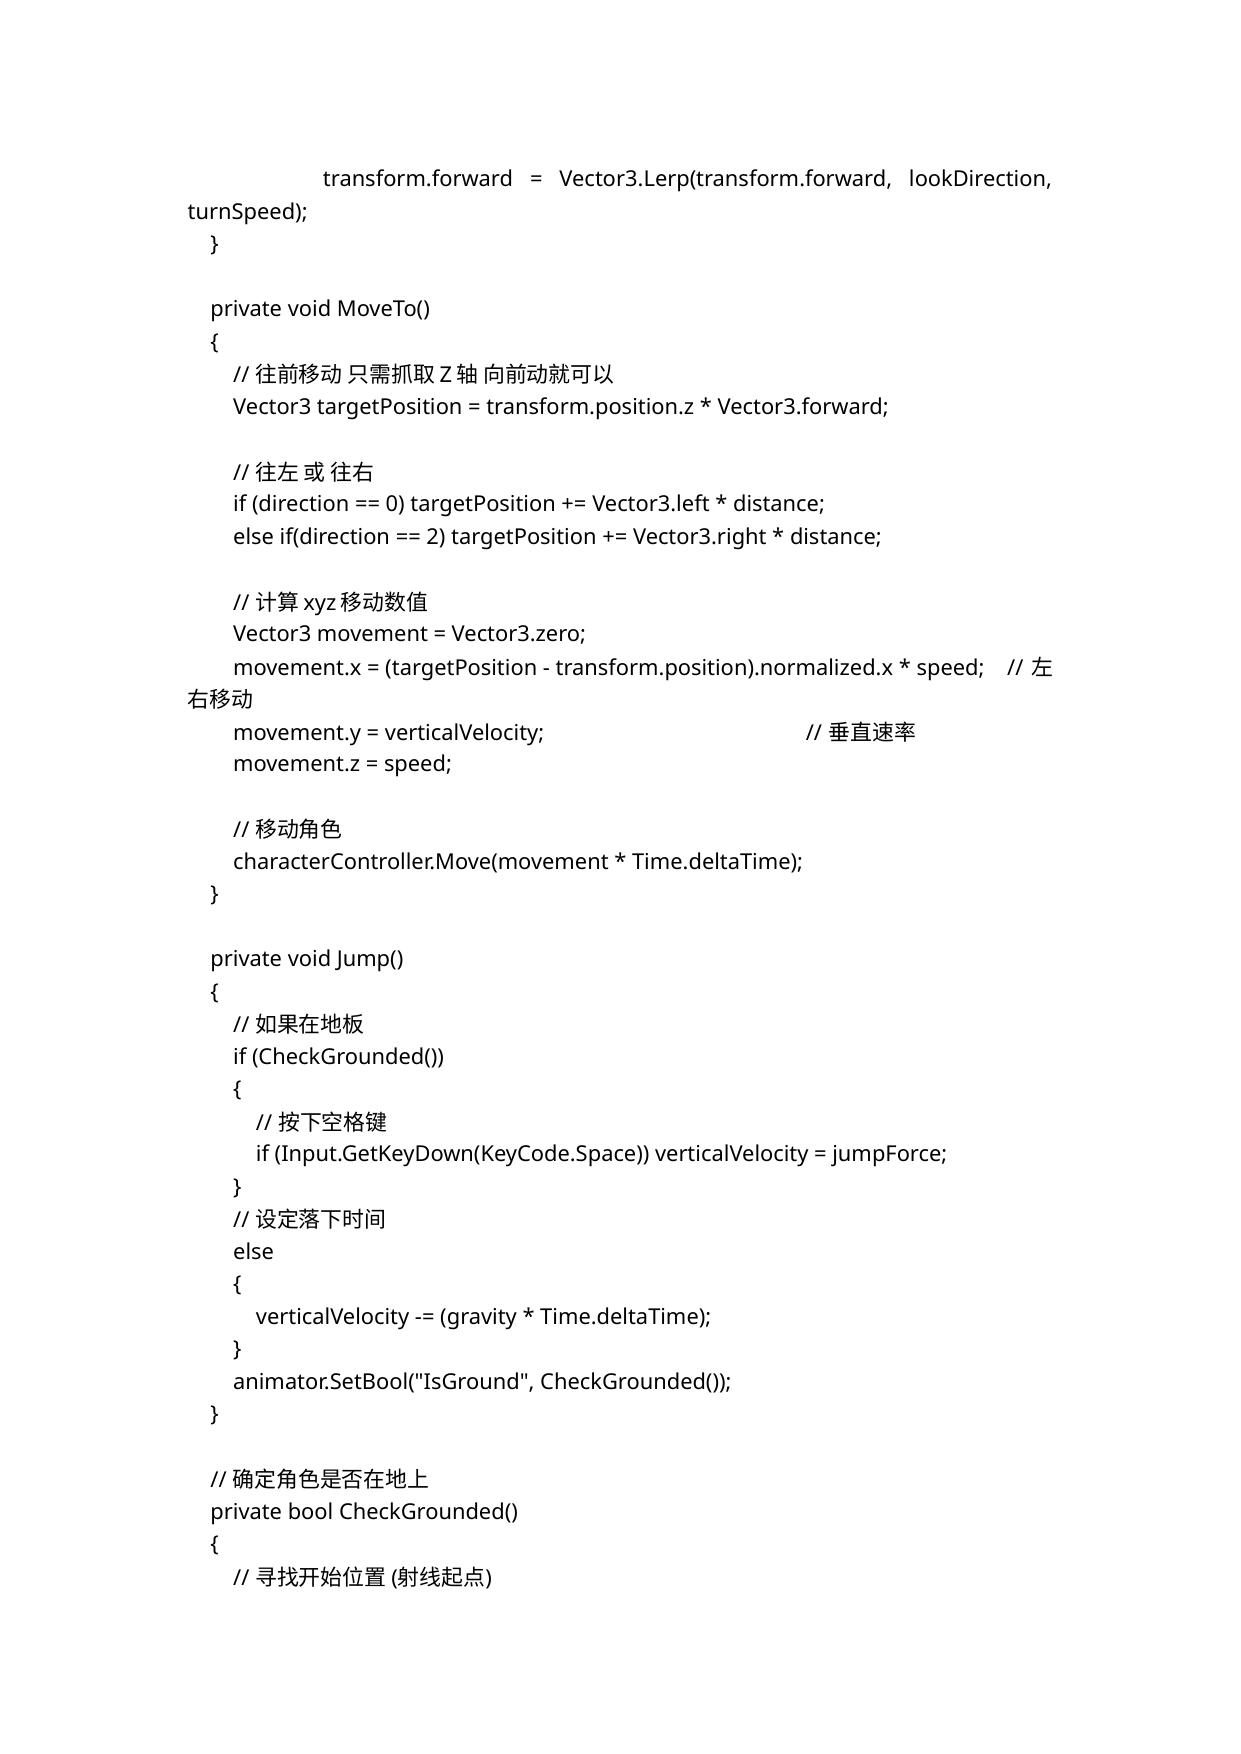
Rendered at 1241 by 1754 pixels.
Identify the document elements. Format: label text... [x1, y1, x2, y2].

text { [187, 974, 1053, 1007]
text private void Jump() [187, 942, 1053, 974]
text } [187, 227, 1053, 259]
text movement.z = speed; [187, 747, 1053, 779]
text movement.x = (targetPosition - transform.position).normalized.x * speed; // 左右移动 [187, 649, 1053, 714]
text // 往左 或 往右 [187, 454, 1053, 487]
text characterController.Move(movement * Time.deltaTime); [187, 844, 1053, 877]
text else [187, 1234, 1053, 1267]
text private bool CheckGrounded() [187, 1494, 1053, 1527]
text } [187, 1397, 1053, 1429]
text // 按下空格键 [187, 1104, 1053, 1137]
text private void MoveTo() [187, 292, 1053, 324]
text Vector3 movement = Vector3.zero; [187, 617, 1053, 649]
text // 如果在地板 [187, 1007, 1053, 1039]
text movement.y = verticalVelocity; // 垂直速率 [187, 714, 1053, 747]
text else if(direction == 2) targetPosition += Vector3.right * distance; [187, 519, 1053, 552]
text // 确定角色是否在地上 [187, 1462, 1053, 1494]
text { [187, 1267, 1053, 1299]
text verticalVelocity -= (gravity * Time.deltaTime); [187, 1299, 1053, 1332]
text // 往前移动 只需抓取Z轴 向前动就可以 [187, 357, 1053, 389]
text } [187, 877, 1053, 909]
text { [187, 1527, 1053, 1559]
text if (direction == 0) targetPosition += Vector3.left * distance; [187, 487, 1053, 519]
text if (Input.GetKeyDown(KeyCode.Space)) verticalVelocity = jumpForce; [187, 1137, 1053, 1169]
text animator.SetBool("IsGround", CheckGrounded()); [187, 1364, 1053, 1397]
text // 计算xyz移动数值 [187, 584, 1053, 617]
text // 设定落下时间 [187, 1202, 1053, 1234]
text if (CheckGrounded()) [187, 1039, 1053, 1072]
text { [187, 324, 1053, 357]
text Vector3 targetPosition = transform.position.z * Vector3.forward; [187, 389, 1053, 422]
text } [187, 1169, 1053, 1202]
text // 移动角色 [187, 812, 1053, 844]
text } [187, 1332, 1053, 1364]
text transform.forward = Vector3.Lerp(transform.forward, lookDirection, turnSpeed); [187, 162, 1053, 227]
text { [187, 1072, 1053, 1104]
text // 寻找开始位置 (射线起点) [187, 1559, 1053, 1592]
